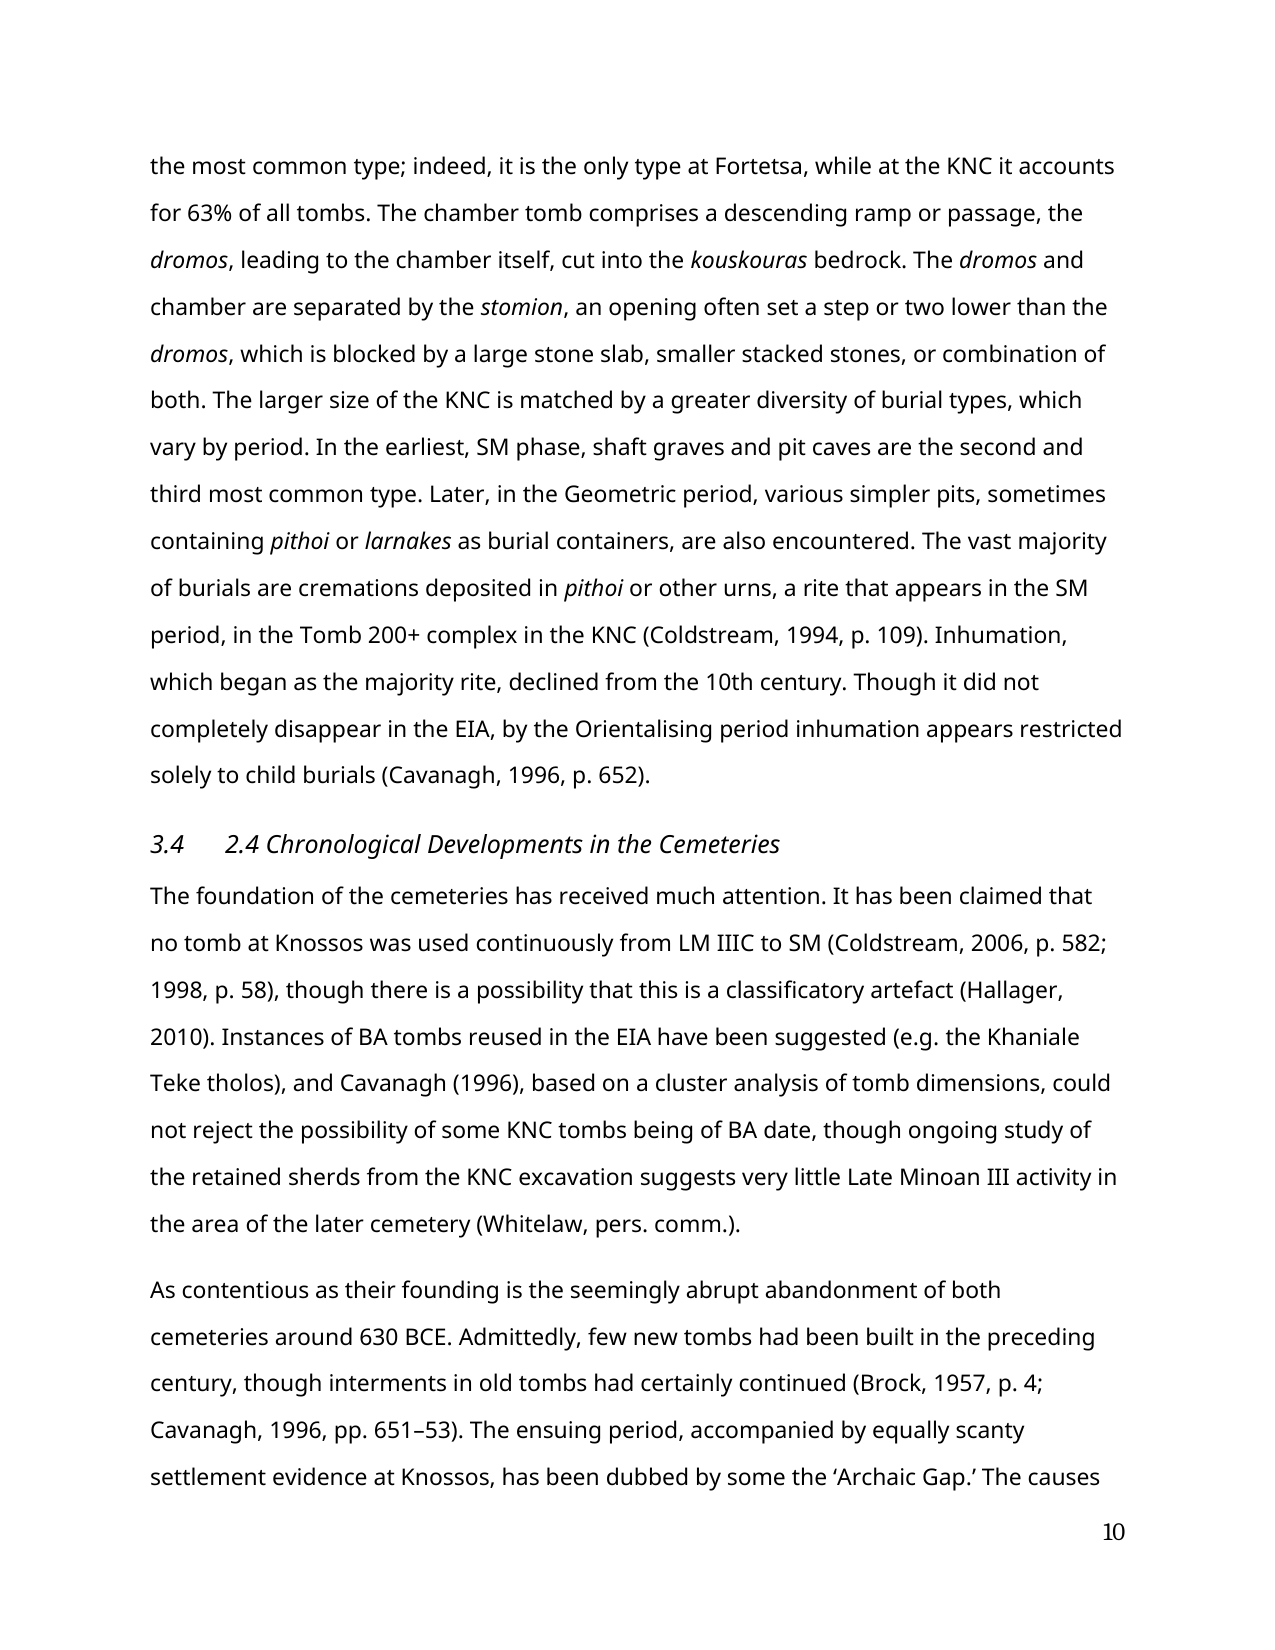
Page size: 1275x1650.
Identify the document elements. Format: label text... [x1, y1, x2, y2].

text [150, 150, 1125, 791]
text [150, 1274, 1125, 1492]
text The foundation of the cemeteries has received much attention. It has been claimed that no tomb at Knossos was used continuously from LM IIIC to SM (Coldstream, 2006, p. 582; 1998, p. 58), though there is a possibility that this is a classificatory artefact (Hallager, 2010). Instances of BA tombs reused in the EIA have been suggested (e.g. the Khaniale Teke tholos), and Cavanagh (1996), based on a cluster analysis of tomb dimensions, could not reject the possibility of some KNC tombs being of BA date, though ongoing study of the retained sherds from the KNC excavation suggests very little Late Minoan III activity in the area of the later cemetery (Whitelaw, pers. comm.). [150, 880, 1125, 1239]
subtitle 3.4 2.4 Chronological Developments in the Cemeteries [150, 827, 1125, 861]
